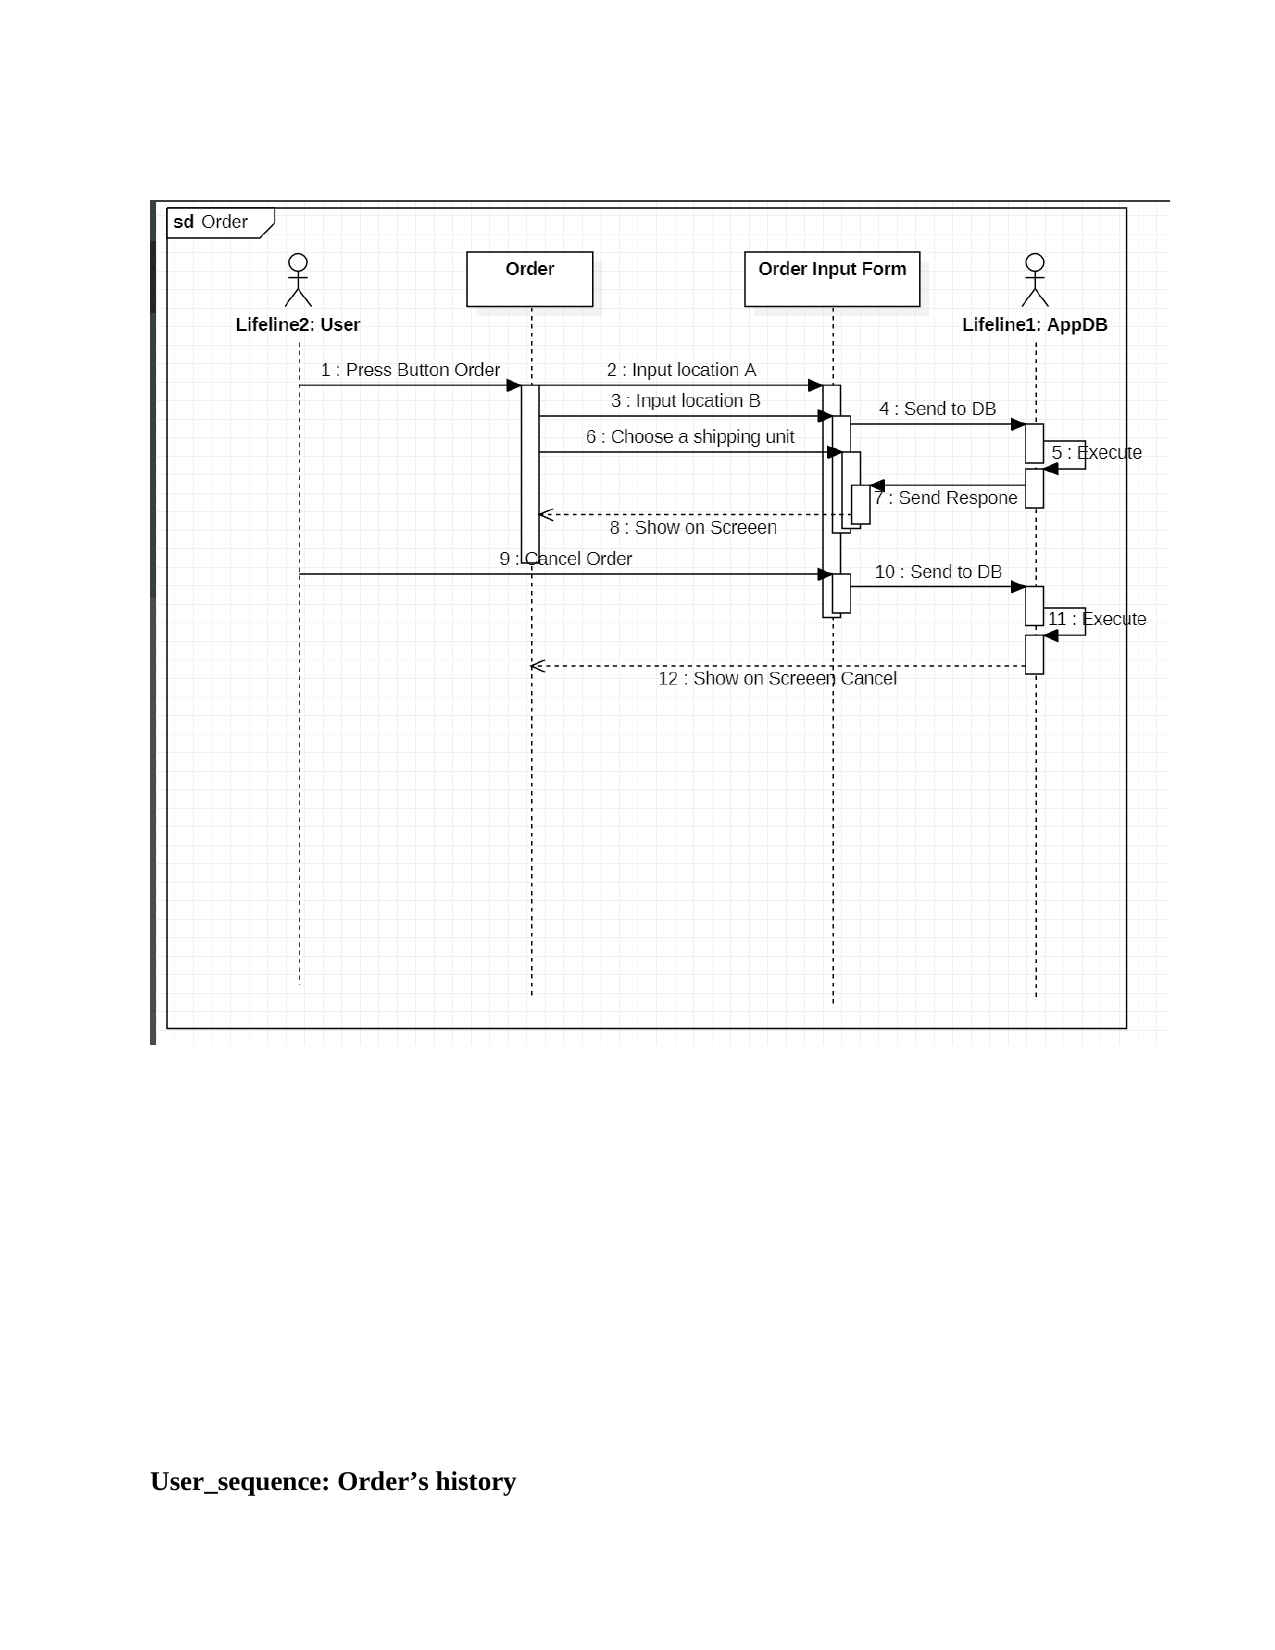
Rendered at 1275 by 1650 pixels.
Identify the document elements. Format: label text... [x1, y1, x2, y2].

picture [150, 200, 1171, 1045]
text User_sequence: Order’s history [150, 1465, 1125, 1496]
